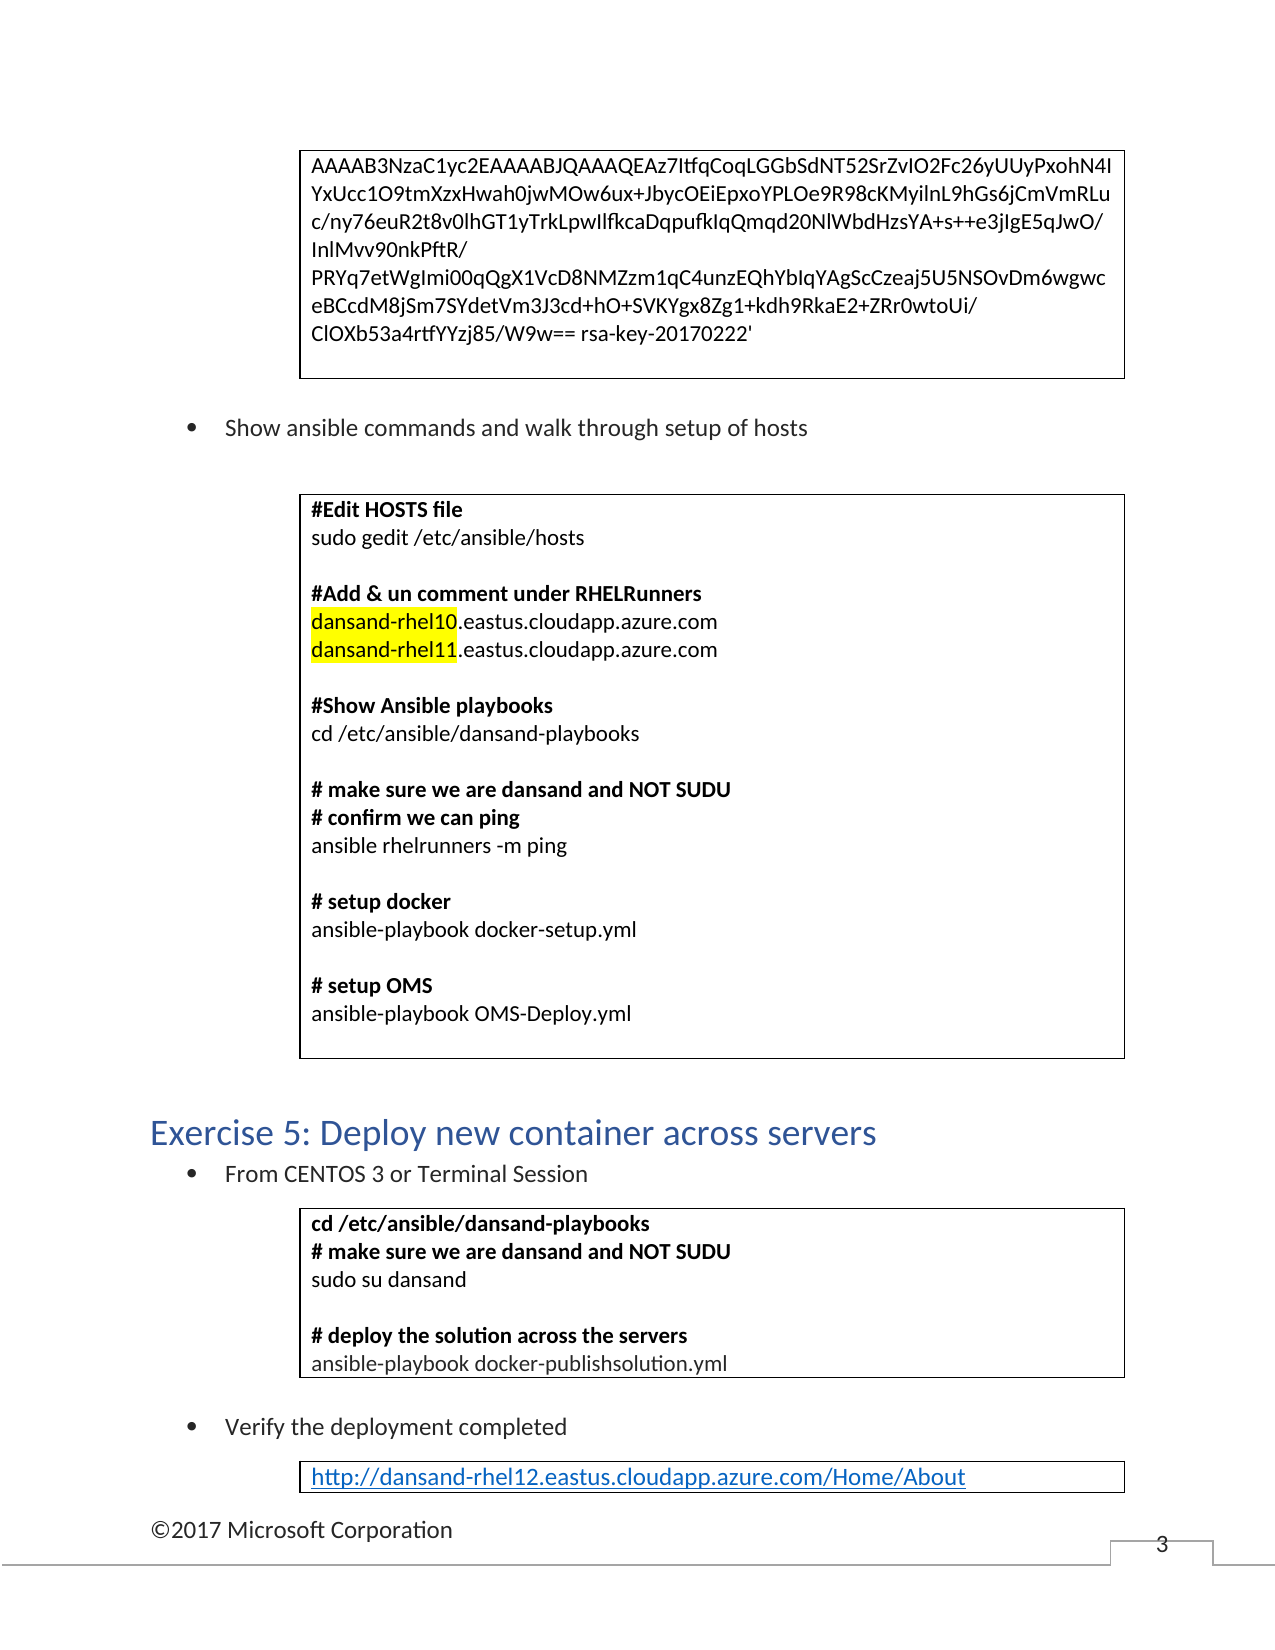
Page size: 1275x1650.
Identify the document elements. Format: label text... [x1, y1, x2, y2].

table_header #Edit HOSTS file sudo gedit /etc/ansible/hosts #Add & un comment under RHELRunners dansand-rhel10.eastus.cloudapp.azure.com dansand-rhel11.eastus.cloudapp.azure.com #Show Ansible playbooks cd /etc/ansible/dansand-playbooks # make sure we are dansand and NOT SUDU # confirm we can ping ansible rhelrunners -m ping # setup docker ansible-playbook docker-setup.yml # setup OMS ansible-playbook OMS-Deploy.yml [301, 495, 1124, 1058]
list From CENTOS 3 or Terminal Session [187, 1158, 1125, 1189]
subtitle Exercise 5: Deploy new container across servers [150, 1109, 1125, 1154]
list Verify the deployment completed [187, 1411, 1125, 1441]
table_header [301, 151, 1124, 378]
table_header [301, 1462, 1124, 1492]
list Show ansible commands and walk through setup of hosts [187, 412, 1125, 442]
table_header cd /etc/ansible/dansand-playbooks # make sure we are dansand and NOT SUDU sudo su dansand # deploy the solution across the servers ansible-playbook docker-publishsolution.yml [301, 1209, 1124, 1377]
